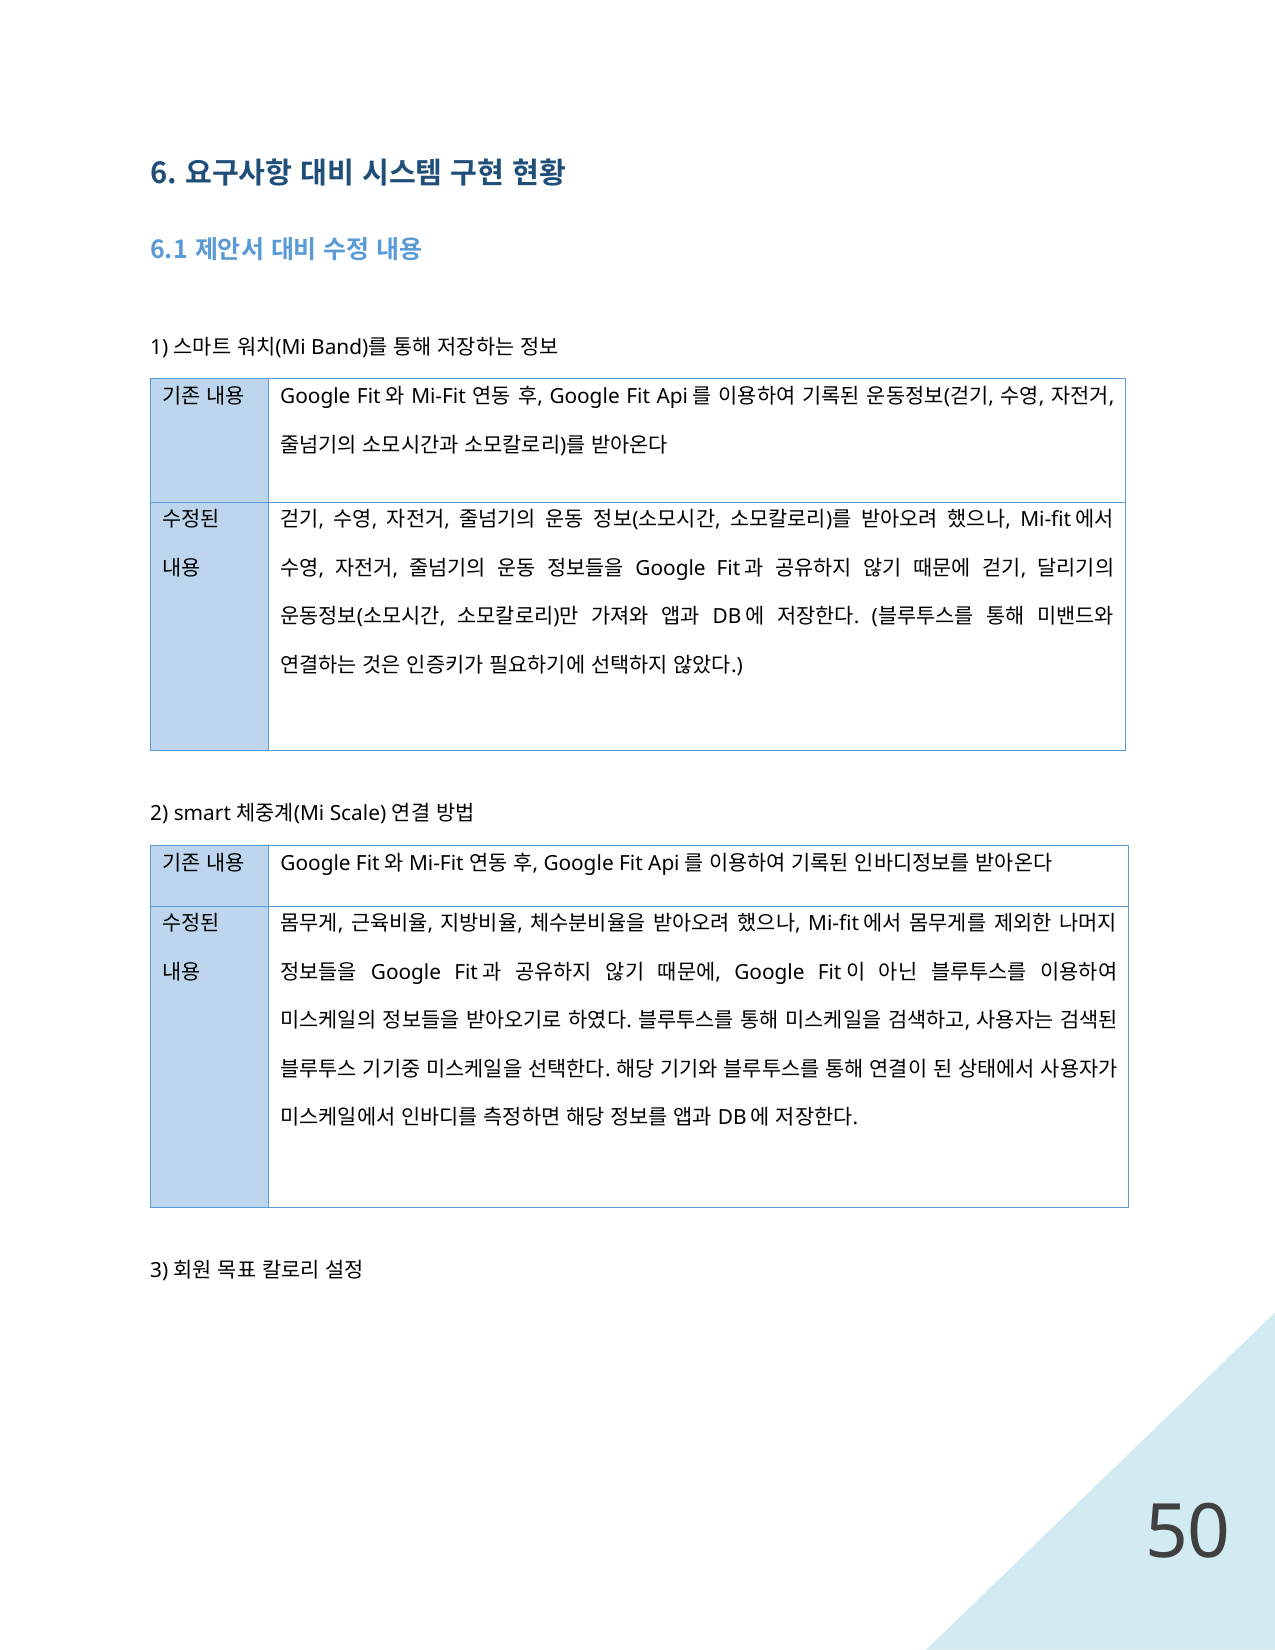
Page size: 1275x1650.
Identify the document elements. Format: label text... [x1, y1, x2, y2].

table_header 기존 내용 [151, 846, 268, 906]
subtitle 6. 요구사항 대비 시스템 구현 현황 [150, 150, 1125, 192]
table_cell 몸무게, 근육비율, 지방비율, 체수분비율을 받아오려 했으나, Mi-fit에서 몸무게를 제외한 나머지 정보들을 Google Fit과 공유하지 않기 때문에, Google Fit이 아닌 블루투스를 이용하여 미스케일의 정보들을 받아오기로 하였다. 블루투스를 통해 미스케일을 검색하고, 사용자는 검색된 블루투스 기기중 미스케일을 선택한다. 해당 기기와 블루투스를 통해 연결이 된 상태에서 사용자가 미스케일에서 인바디를 측정하면 해당 정보를 앱과 DB에 저장한다. [269, 907, 1128, 1207]
text 2) smart 체중계(Mi Scale) 연결 방법 [150, 796, 1125, 827]
table_cell 수정된 내용 [151, 907, 268, 1207]
table_header 기존 내용 [151, 379, 268, 502]
text 1) 스마트 워치(Mi Band)를 통해 저장하는 정보 [150, 330, 1125, 360]
table_cell 수정된 내용 [151, 503, 268, 750]
table_header Google Fit와 Mi-Fit 연동 후, Google Fit Api를 이용하여 기록된 인바디정보를 받아온다 [269, 846, 1128, 906]
table_header Google Fit와 Mi-Fit 연동 후, Google Fit Api를 이용하여 기록된 운동정보(걷기, 수영, 자전거, 줄넘기의 소모시간과 소모칼로리)를 받아온다 [269, 379, 1125, 502]
subtitle 6.1 제안서 대비 수정 내용 [150, 230, 1125, 266]
text 3) 회원 목표 칼로리 설정 [150, 1253, 1125, 1284]
table_cell 걷기, 수영, 자전거, 줄넘기의 운동 정보(소모시간, 소모칼로리)를 받아오려 했으나, Mi-fit에서 수영, 자전거, 줄넘기의 운동 정보들을 Google Fit과 공유하지 않기 때문에 걷기, 달리기의 운동정보(소모시간, 소모칼로리)만 가져와 앱과 DB에 저장한다. (블루투스를 통해 미밴드와 연결하는 것은 인증키가 필요하기에 선택하지 않았다.) [269, 503, 1125, 750]
